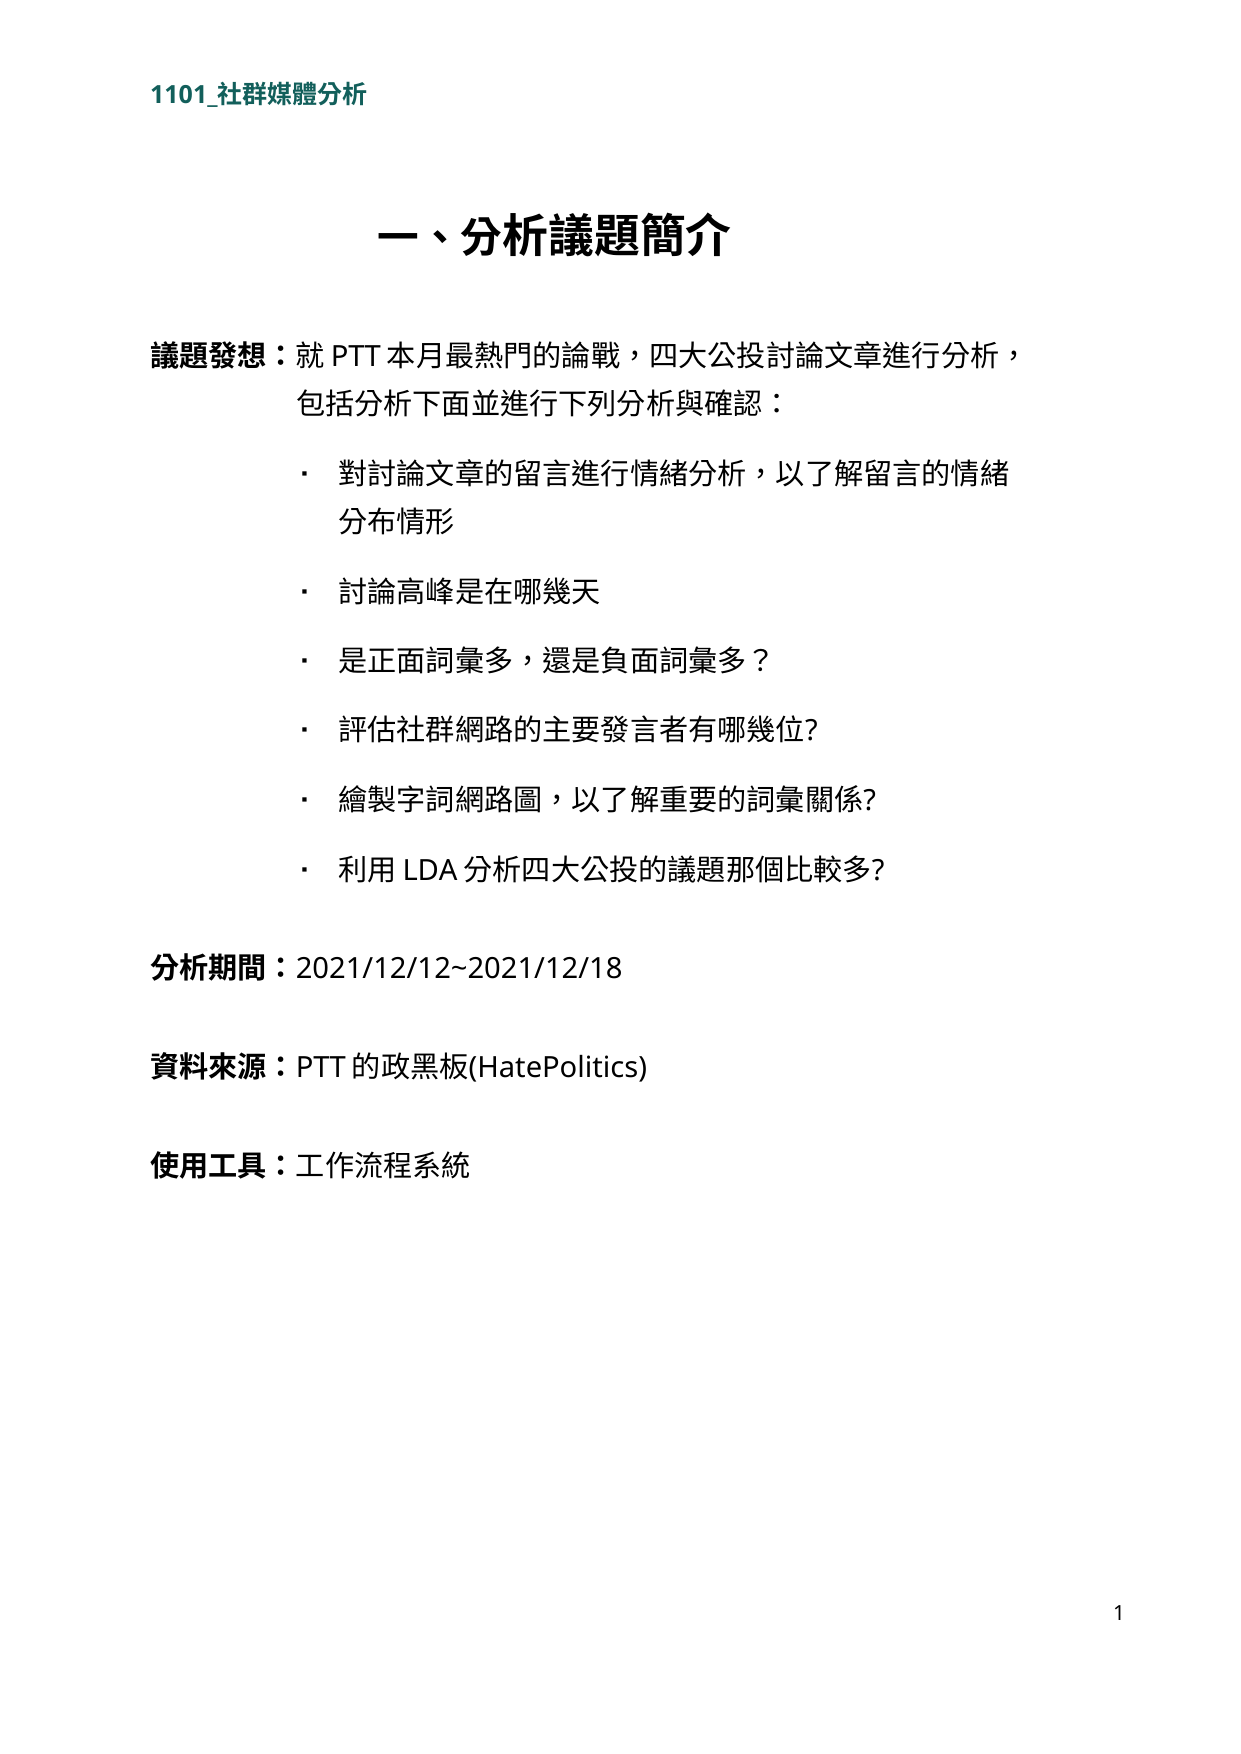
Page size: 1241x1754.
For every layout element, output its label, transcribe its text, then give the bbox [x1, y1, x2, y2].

text 議題發想：就PTT本月最熱門的論戰，四大公投討論文章進行分析，包括分析下面並進行下列分析與確認： [150, 332, 1021, 423]
list 評估社群網路的主要發言者有哪幾位? [298, 707, 1021, 749]
text 資料來源：PTT的政黑板(HatePolitics) [150, 1044, 1021, 1086]
list 是正面詞彙多，還是負面詞彙多？ [298, 638, 1021, 680]
list 利用LDA分析四大公投的議題那個比較多? [298, 846, 1021, 888]
list 討論高峰是在哪幾天 [298, 568, 1021, 611]
subtitle 一、分析議題簡介 [150, 199, 959, 265]
text 分析期間：2021/12/12~2021/12/18 [150, 945, 1021, 987]
text 使用工具：工作流程系統 [150, 1142, 1021, 1185]
list 對討論文章的留言進行情緒分析，以了解留言的情緒分布情形 [298, 450, 1021, 541]
list 繪製字詞網路圖，以了解重要的詞彙關係? [298, 777, 1021, 819]
